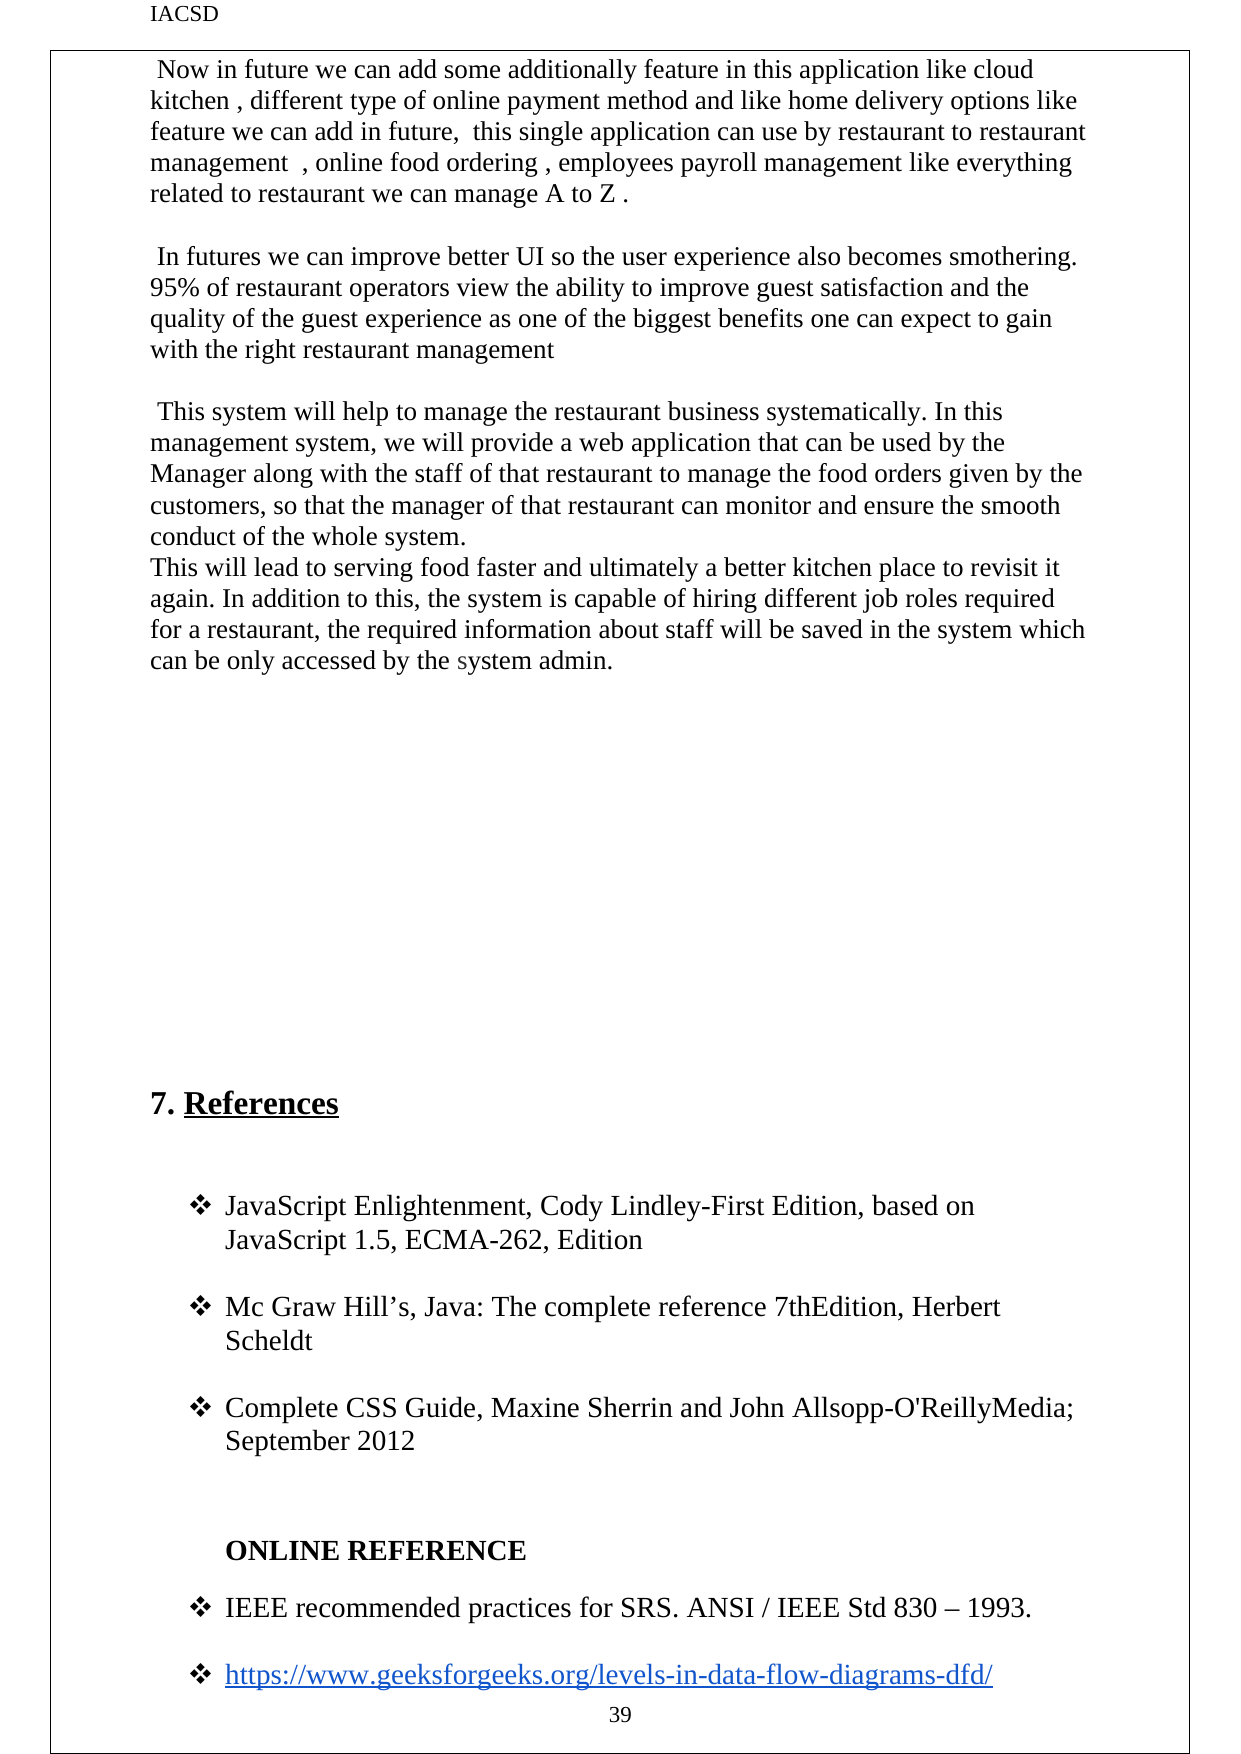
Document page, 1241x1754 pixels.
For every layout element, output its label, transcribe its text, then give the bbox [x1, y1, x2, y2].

text This system will help to manage the restaurant business systematically. In this management system, we will provide a web application that can be used by the Manager along with the staff of that restaurant to manage the food orders given by the customers, so that the manager of that restaurant can monitor and ensure the smooth conduct of the whole system. [150, 395, 1090, 551]
list JavaScript Enlightenment, Cody Lindley-First Edition, based on JavaScript 1.5, ECMA-262, Edition [187, 1188, 1090, 1256]
text In futures we can improve better UI so the user experience also becomes smothering. [150, 239, 1090, 271]
text This will lead to serving food faster and ultimately a better kitchen place to revisit it again. In addition to this, the system is capable of hiring different job roles required for a restaurant, the required information about staff will be saved in the system which can be only accessed by the system admin. [150, 551, 1090, 676]
list IEEE recommended practices for SRS. ANSI / IEEE Std 830 – 1993. [187, 1591, 1090, 1624]
text Now in future we can add some additionally feature in this application like cloud kitchen , different type of online payment method and like home delivery options like feature we can add in future, this single application can use by restaurant to restaurant management , online food ordering , employees payroll management like everything related to restaurant we can manage A to Z . [629, 53, 1090, 208]
text ONLINE REFERENCE [225, 1534, 1090, 1566]
text 95% of restaurant operators view the ability to improve guest satisfaction and the quality of the guest experience as one of the biggest benefits one can expect to gain with the right restaurant management [150, 271, 1090, 364]
list Complete CSS Guide, Maxine Sherrin and John Allsopp-O'ReillyMedia; September 2012 [187, 1390, 1090, 1457]
list https://www.geeksforgeeks.org/levels-in-data-flow-diagrams-dfd/ [187, 1658, 1090, 1691]
text 7. References [150, 1083, 1090, 1121]
list Mc Graw Hill’s, Java: The complete reference 7thEdition, Herbert Scheldt [187, 1289, 1090, 1356]
